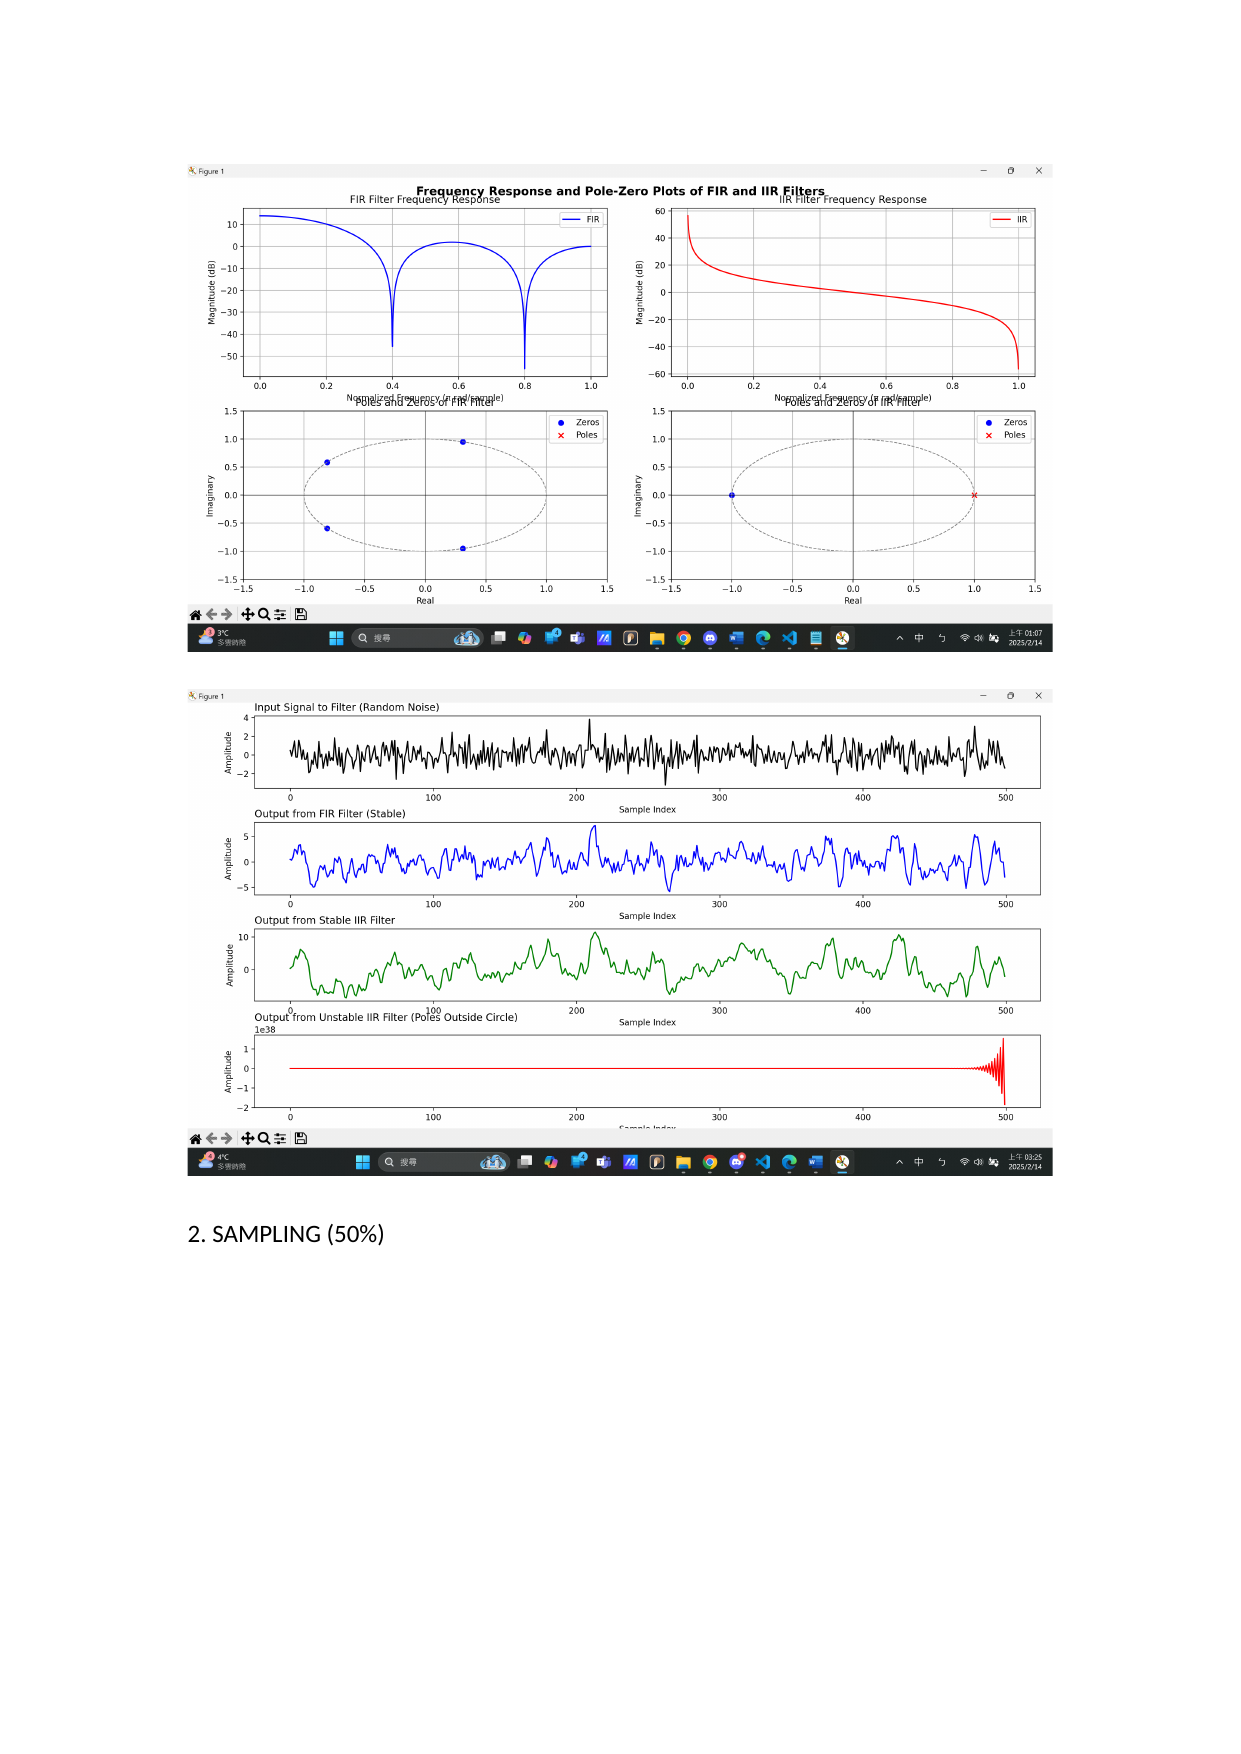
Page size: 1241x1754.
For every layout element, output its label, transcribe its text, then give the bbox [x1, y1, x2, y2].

picture [187, 689, 1053, 1176]
picture [187, 164, 1053, 652]
text 2. SAMPLING (50%) [187, 1214, 1053, 1252]
